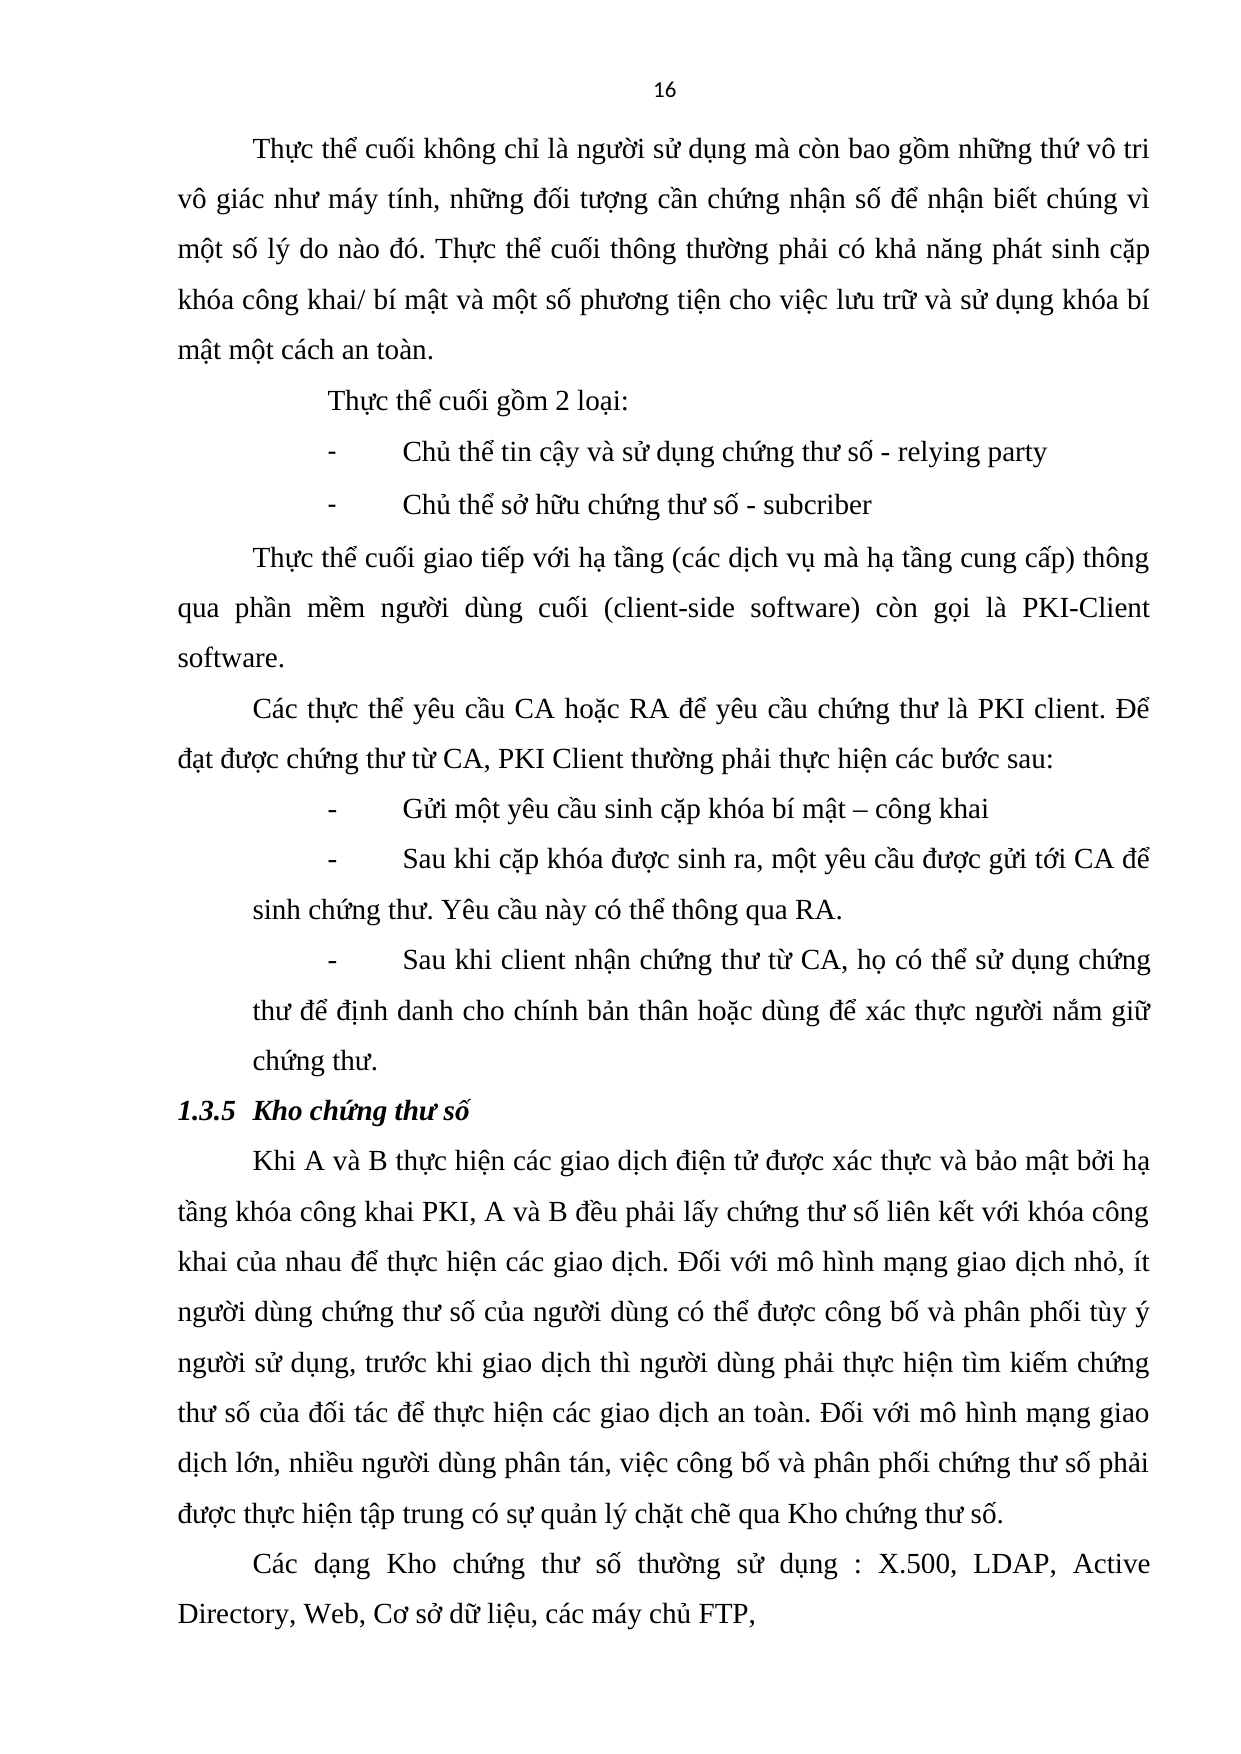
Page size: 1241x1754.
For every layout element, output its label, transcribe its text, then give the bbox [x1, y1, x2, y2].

text Các thực thể yêu cầu CA hoặc RA để yêu cầu chứng thư là PKI client. Để đạt được chứng thư từ CA, PKI Client thường phải thực hiện các bước sau: [177, 691, 1152, 774]
list Sau khi client nhận chứng thư từ CA, họ có thể sử dụng chứng thư để định danh cho chính bản thân hoặc dùng để xác thực người nắm giữ chứng thư. [252, 942, 1152, 1076]
text Thực thể cuối không chỉ là người sử dụng mà còn bao gồm những thứ vô tri vô giác như máy tính, những đối tượng cần chứng nhận số để nhận biết chúng vì một số lý do nào đó. Thực thể cuối thông thường phải có khả năng phát sinh cặp khóa công khai/ bí mật và một số phương tiện cho việc lưu trữ và sử dụng khóa bí mật một cách an toàn. [177, 131, 1152, 366]
text Khi A và B thực hiện các giao dịch điện tử được xác thực và bảo mật bởi hạ tầng khóa công khai PKI, A và B đều phải lấy chứng thư số liên kết với khóa công khai của nhau để thực hiện các giao dịch. Đối với mô hình mạng giao dịch nhỏ, ít người dùng chứng thư số của người dùng có thể được công bố và phân phối tùy ý người sử dụng, trước khi giao dịch thì người dùng phải thực hiện tìm kiếm chứng thư số của đối tác để thực hiện các giao dịch an toàn. Đối với mô hình mạng giao dịch lớn, nhiều người dùng phân tán, việc công bố và phân phối chứng thư số phải được thực hiện tập trung có sự quản lý chặt chẽ qua Kho chứng thư số. [177, 1143, 1152, 1529]
list Kho chứng thư số [177, 1093, 1152, 1127]
text Các dạng Kho chứng thư số thường sử dụng : X.500, LDAP, Active Directory, Web, Cơ sở dữ liệu, các máy chủ FTP, [177, 1546, 1152, 1630]
list Thực thể cuối gồm 2 loại: [252, 383, 1152, 416]
list Sau khi cặp khóa được sinh ra, một yêu cầu được gửi tới CA để sinh chứng thư. Yêu cầu này có thể thông qua RA. [252, 842, 1152, 926]
list Gửi một yêu cầu sinh cặp khóa bí mật – công khai [252, 791, 1152, 825]
list Chủ thể tin cậy và sử dụng chứng thư số - relying party [252, 433, 1152, 468]
list Chủ thể sở hữu chứng thư số - subcriber [252, 486, 1152, 522]
text Thực thể cuối giao tiếp với hạ tầng (các dịch vụ mà hạ tầng cung cấp) thông qua phần mềm người dùng cuối (client-side software) còn gọi là PKI-Client software. [177, 540, 1152, 674]
